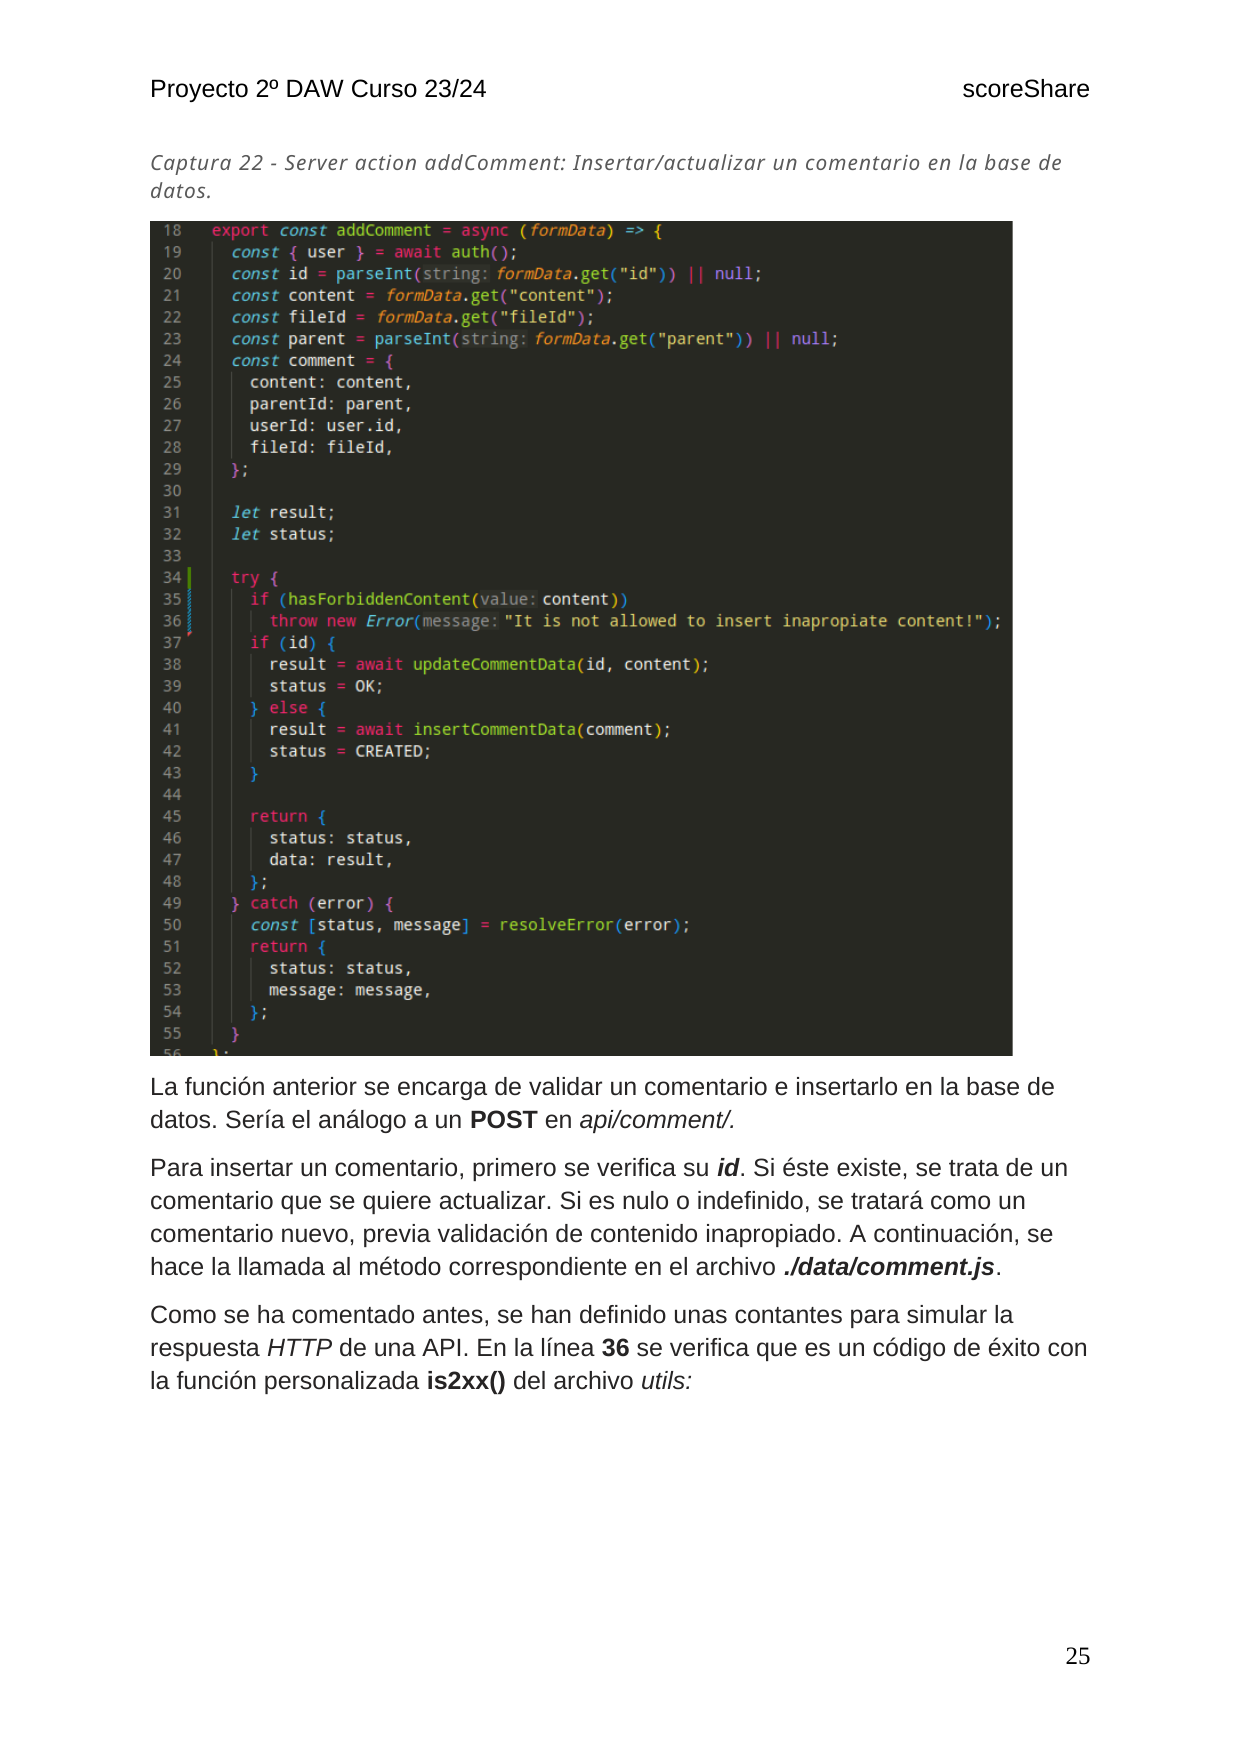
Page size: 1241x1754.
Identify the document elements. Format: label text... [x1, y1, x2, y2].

picture [150, 221, 1013, 1056]
text Como se ha comentado antes, se han definido unas contantes para simular la respuesta HTTP de una API. En la línea 36 se verifica que es un código de éxito con la función personalizada is2xx() del archivo utils: [150, 1300, 1090, 1394]
text La función anterior se encarga de validar un comentario e insertarlo en la base de datos. Sería el análogo a un POST en api/comment/. [150, 1072, 1090, 1134]
text Para insertar un comentario, primero se verifica su id. Si éste existe, se trata de un comentario que se quiere actualizar. Si es nulo o indefinido, se tratará como un comentario nuevo, previa validación de contenido inapropiado. A continuación, se hace la llamada al método correspondiente en el archivo ./data/comment.js. [150, 1153, 1090, 1281]
